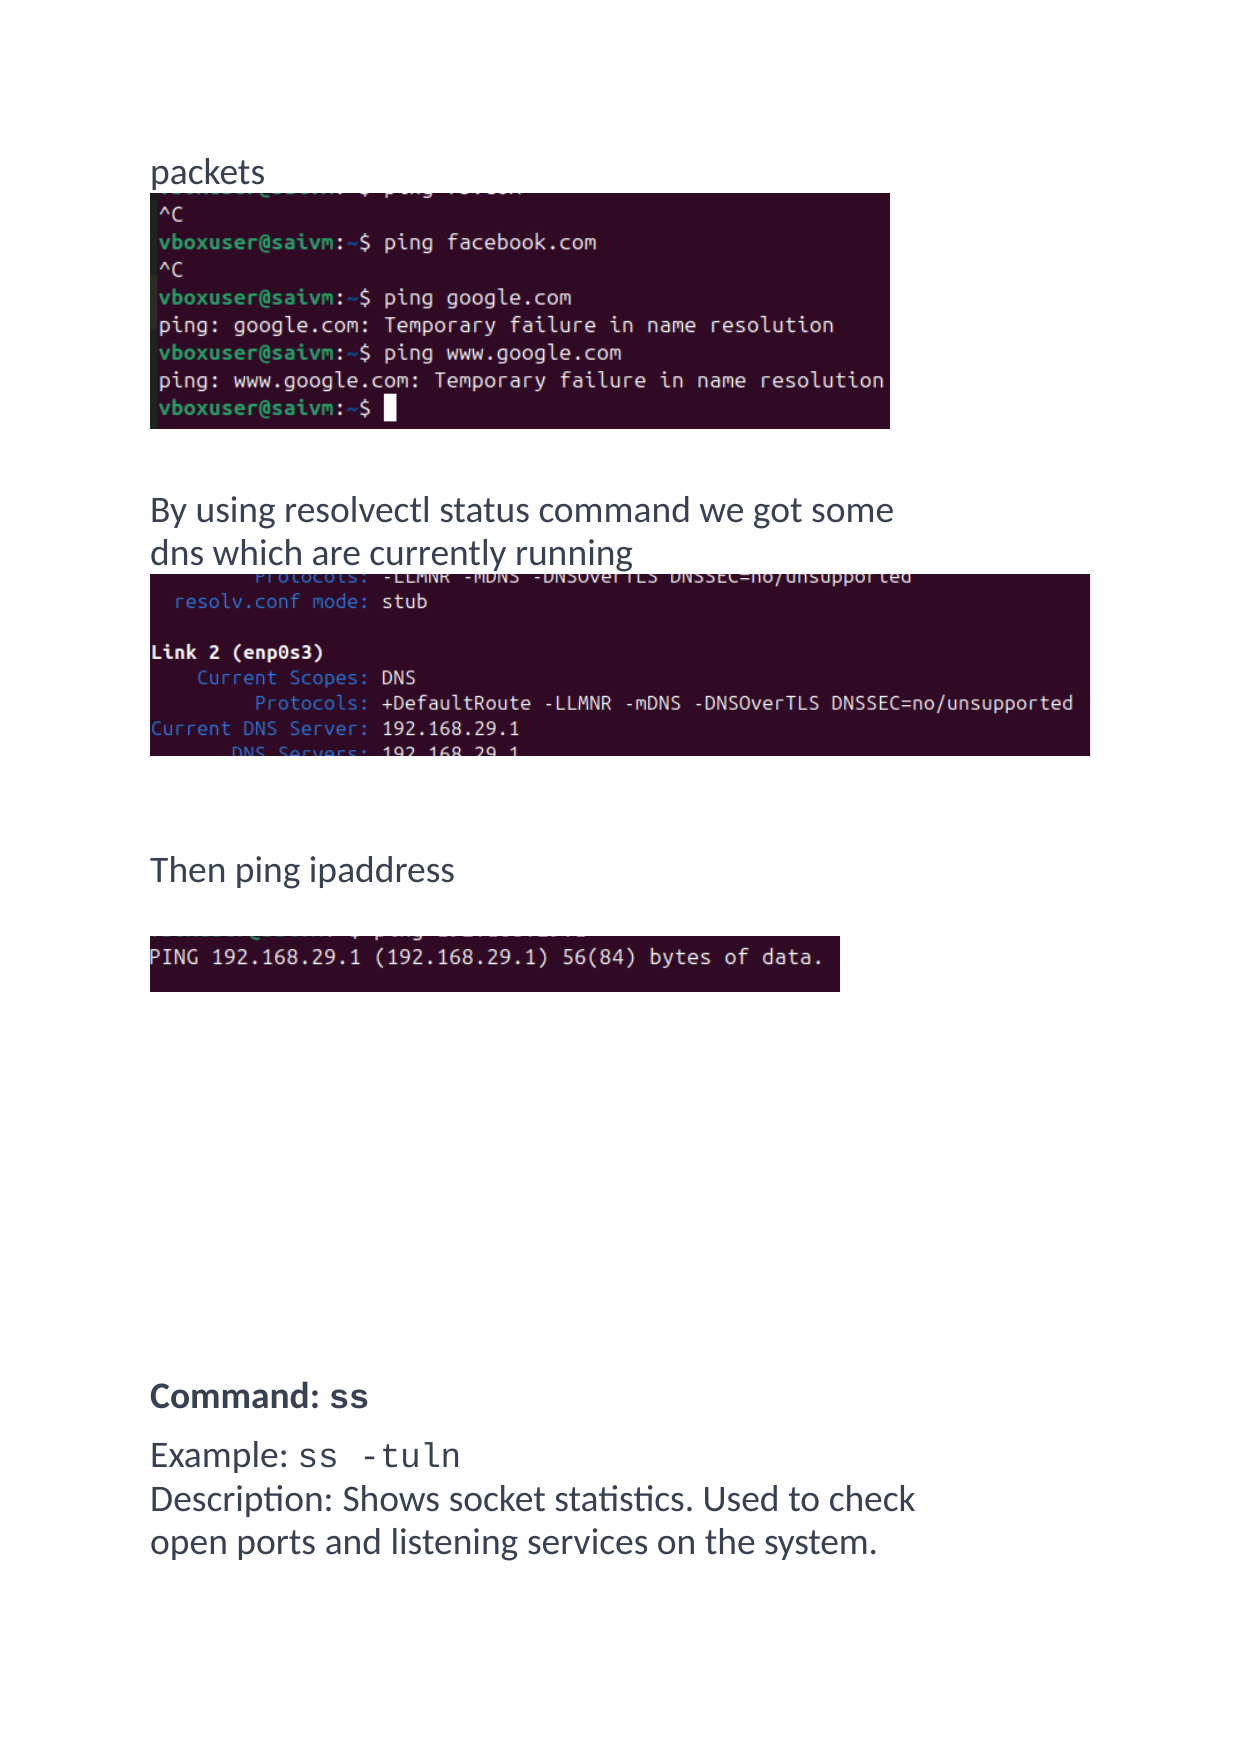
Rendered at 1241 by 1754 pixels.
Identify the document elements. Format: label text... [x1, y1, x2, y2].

text Description: Shows socket statistics. Used to check open ports and listening services on the system. [150, 1476, 934, 1563]
text Example: ss -tuln [150, 1433, 1090, 1476]
picture [150, 574, 1091, 756]
picture [150, 193, 890, 429]
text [150, 150, 922, 193]
text Then ping ipaddress [150, 847, 922, 891]
text By using resolvectl status command we got some dns which are currently running [150, 487, 922, 574]
text Command: ss [150, 1374, 1090, 1417]
picture [150, 936, 840, 992]
